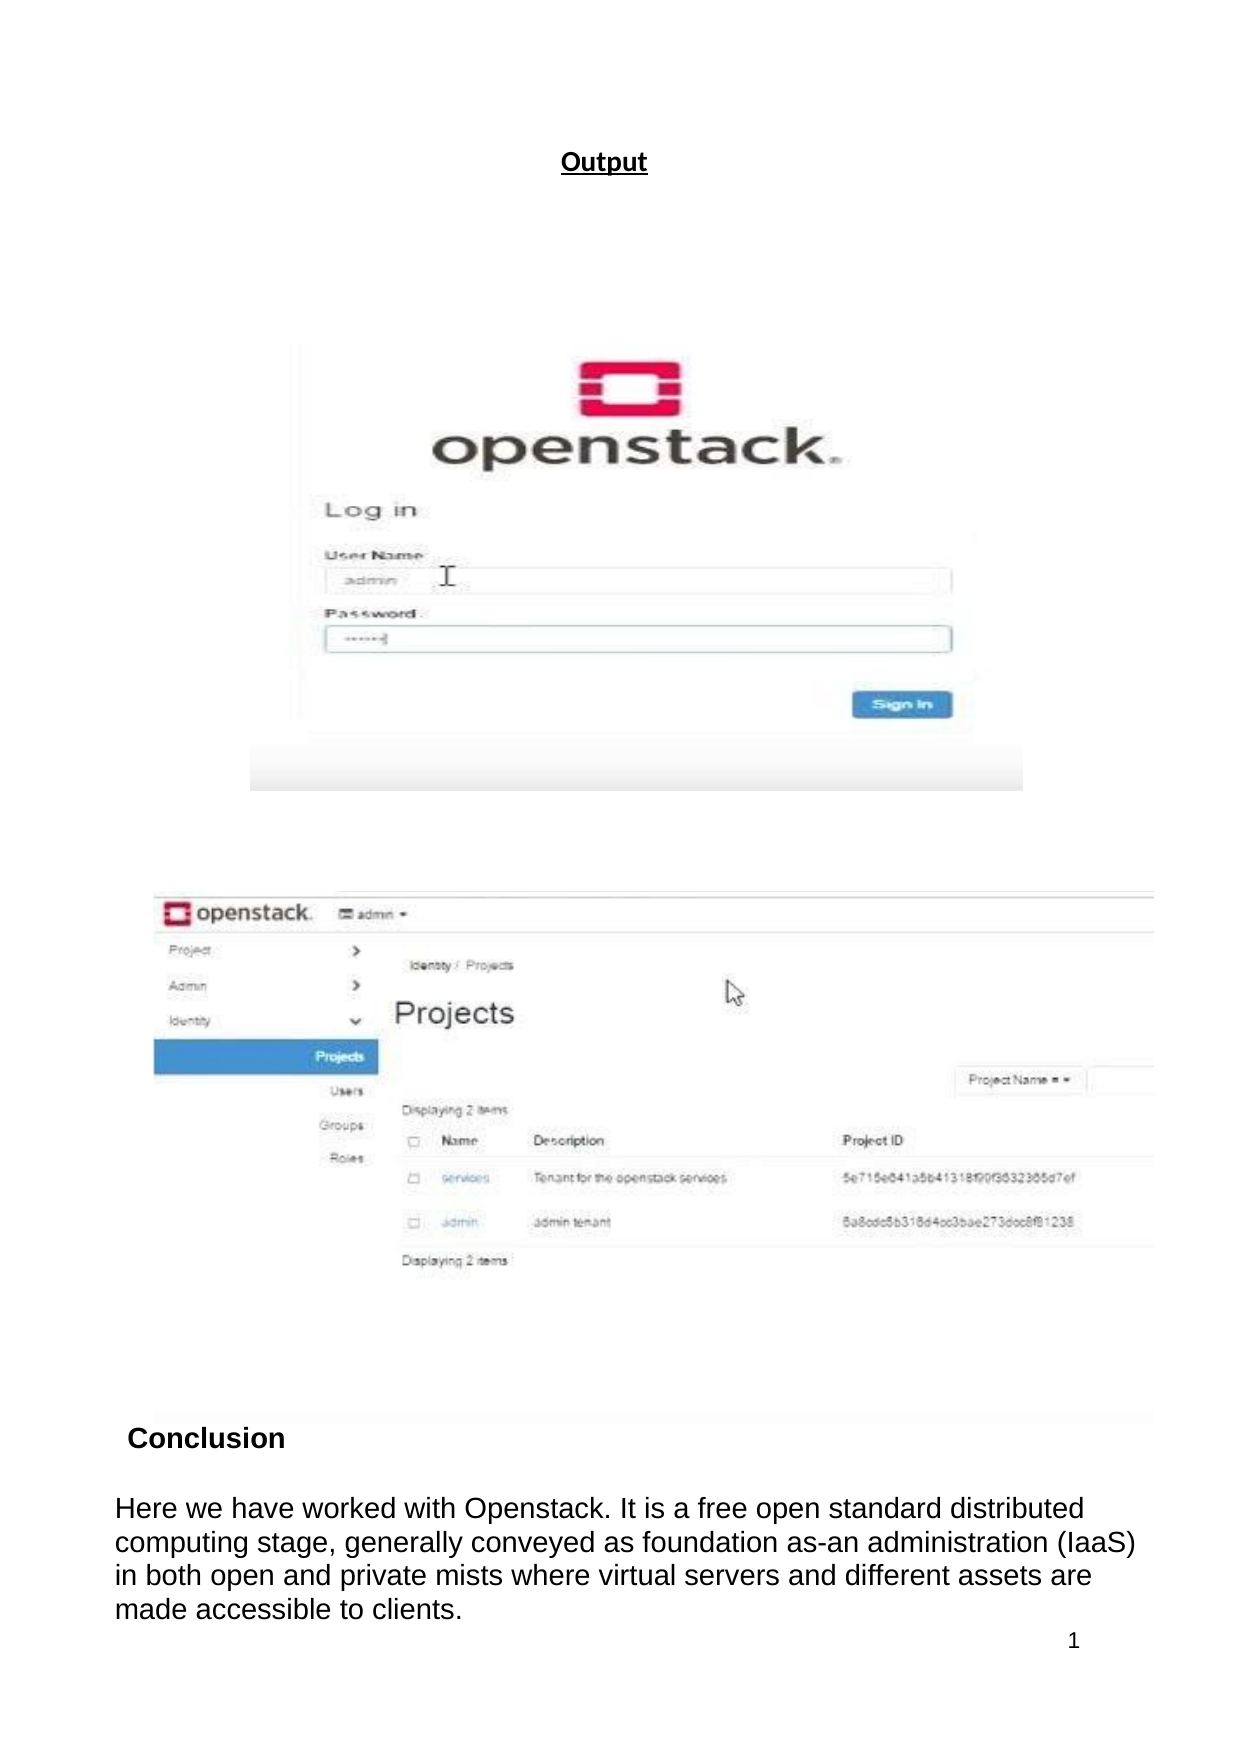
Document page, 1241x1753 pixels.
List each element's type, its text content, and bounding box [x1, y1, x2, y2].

text Here we have worked with Openstack. It is a free open standard distributed computing stage, generally conveyed as foundation as-an administration (IaaS) in both open and private mists where virtual servers and different assets are made accessible to clients. [114, 1491, 1165, 1625]
picture [250, 344, 1023, 791]
subtitle Output [544, 143, 665, 178]
picture [153, 891, 1154, 1424]
